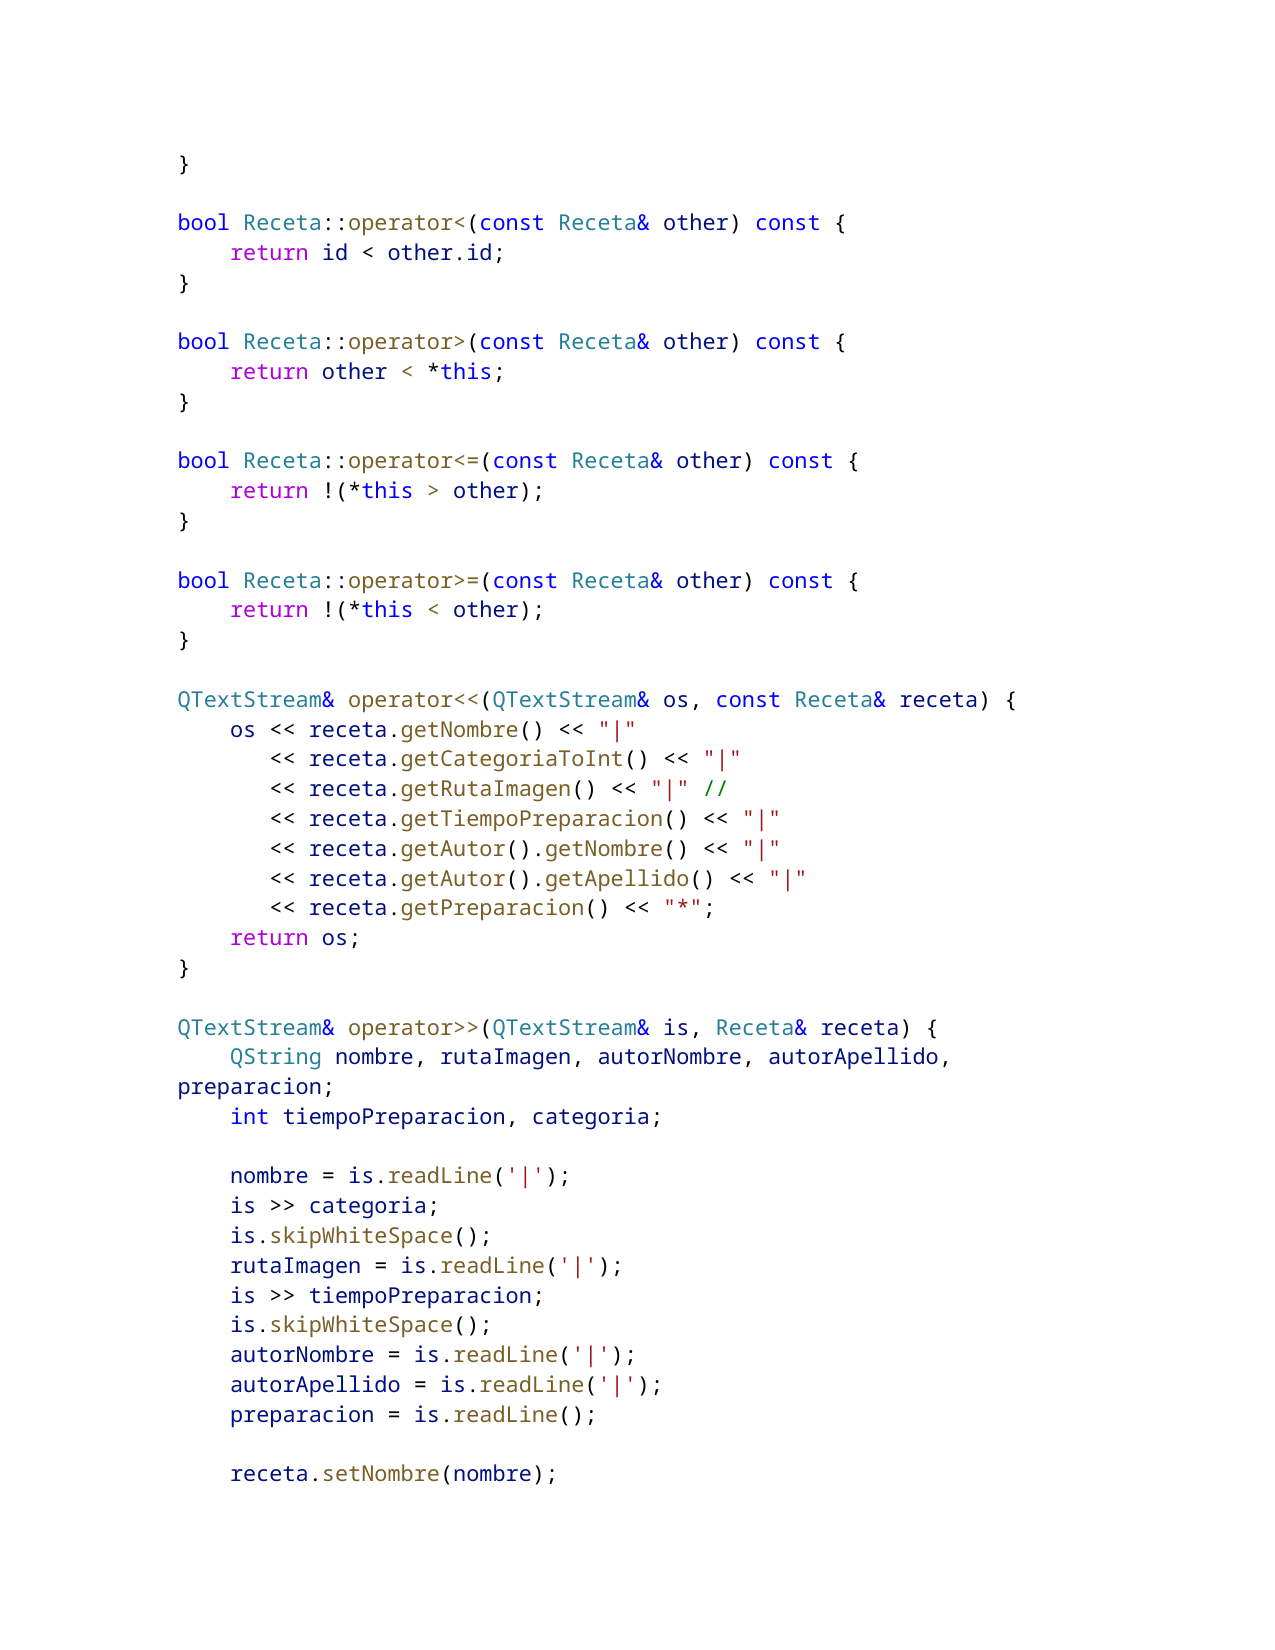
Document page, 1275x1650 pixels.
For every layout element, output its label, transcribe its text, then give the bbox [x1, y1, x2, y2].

text } [177, 148, 1098, 177]
text << receta.getPreparacion() << "*"; [177, 892, 1098, 922]
text is >> categoria; [177, 1190, 1098, 1220]
text return other < *this; [177, 356, 1098, 386]
text nombre = is.readLine('|'); [177, 1161, 1098, 1190]
text bool Receta::operator>(const Receta& other) const { [177, 326, 1098, 356]
text os << receta.getNombre() << "|" [177, 714, 1098, 743]
text return os; [177, 922, 1098, 952]
text << receta.getCategoriaToInt() << "|" [177, 743, 1098, 773]
text bool Receta::operator<=(const Receta& other) const { [177, 446, 1098, 475]
text autorApellido = is.readLine('|'); [177, 1369, 1098, 1399]
text } [177, 267, 1098, 297]
text autorNombre = is.readLine('|'); [177, 1339, 1098, 1369]
text } [177, 386, 1098, 416]
text } [177, 624, 1098, 654]
text << receta.getRutaImagen() << "|" // [177, 773, 1098, 803]
text bool Receta::operator>=(const Receta& other) const { [177, 565, 1098, 594]
text preparacion = is.readLine(); [177, 1399, 1098, 1429]
text } [177, 952, 1098, 982]
text << receta.getAutor().getNombre() << "|" [177, 833, 1098, 863]
text return !(*this < other); [177, 594, 1098, 624]
text } [177, 505, 1098, 535]
text int tiempoPreparacion, categoria; [177, 1101, 1098, 1131]
text QString nombre, rutaImagen, autorNombre, autorApellido, preparacion; [177, 1041, 1098, 1101]
text << receta.getAutor().getApellido() << "|" [177, 863, 1098, 892]
text is.skipWhiteSpace(); [177, 1220, 1098, 1250]
text is >> tiempoPreparacion; [177, 1280, 1098, 1309]
text receta.setNombre(nombre); [177, 1458, 1098, 1488]
text rutaImagen = is.readLine('|'); [177, 1250, 1098, 1280]
text QTextStream& operator<<(QTextStream& os, const Receta& receta) { [177, 684, 1098, 714]
text is.skipWhiteSpace(); [177, 1309, 1098, 1339]
text bool Receta::operator<(const Receta& other) const { [177, 207, 1098, 237]
text QTextStream& operator>>(QTextStream& is, Receta& receta) { [177, 1012, 1098, 1041]
text return id < other.id; [177, 237, 1098, 267]
text return !(*this > other); [177, 475, 1098, 505]
text << receta.getTiempoPreparacion() << "|" [177, 803, 1098, 833]
